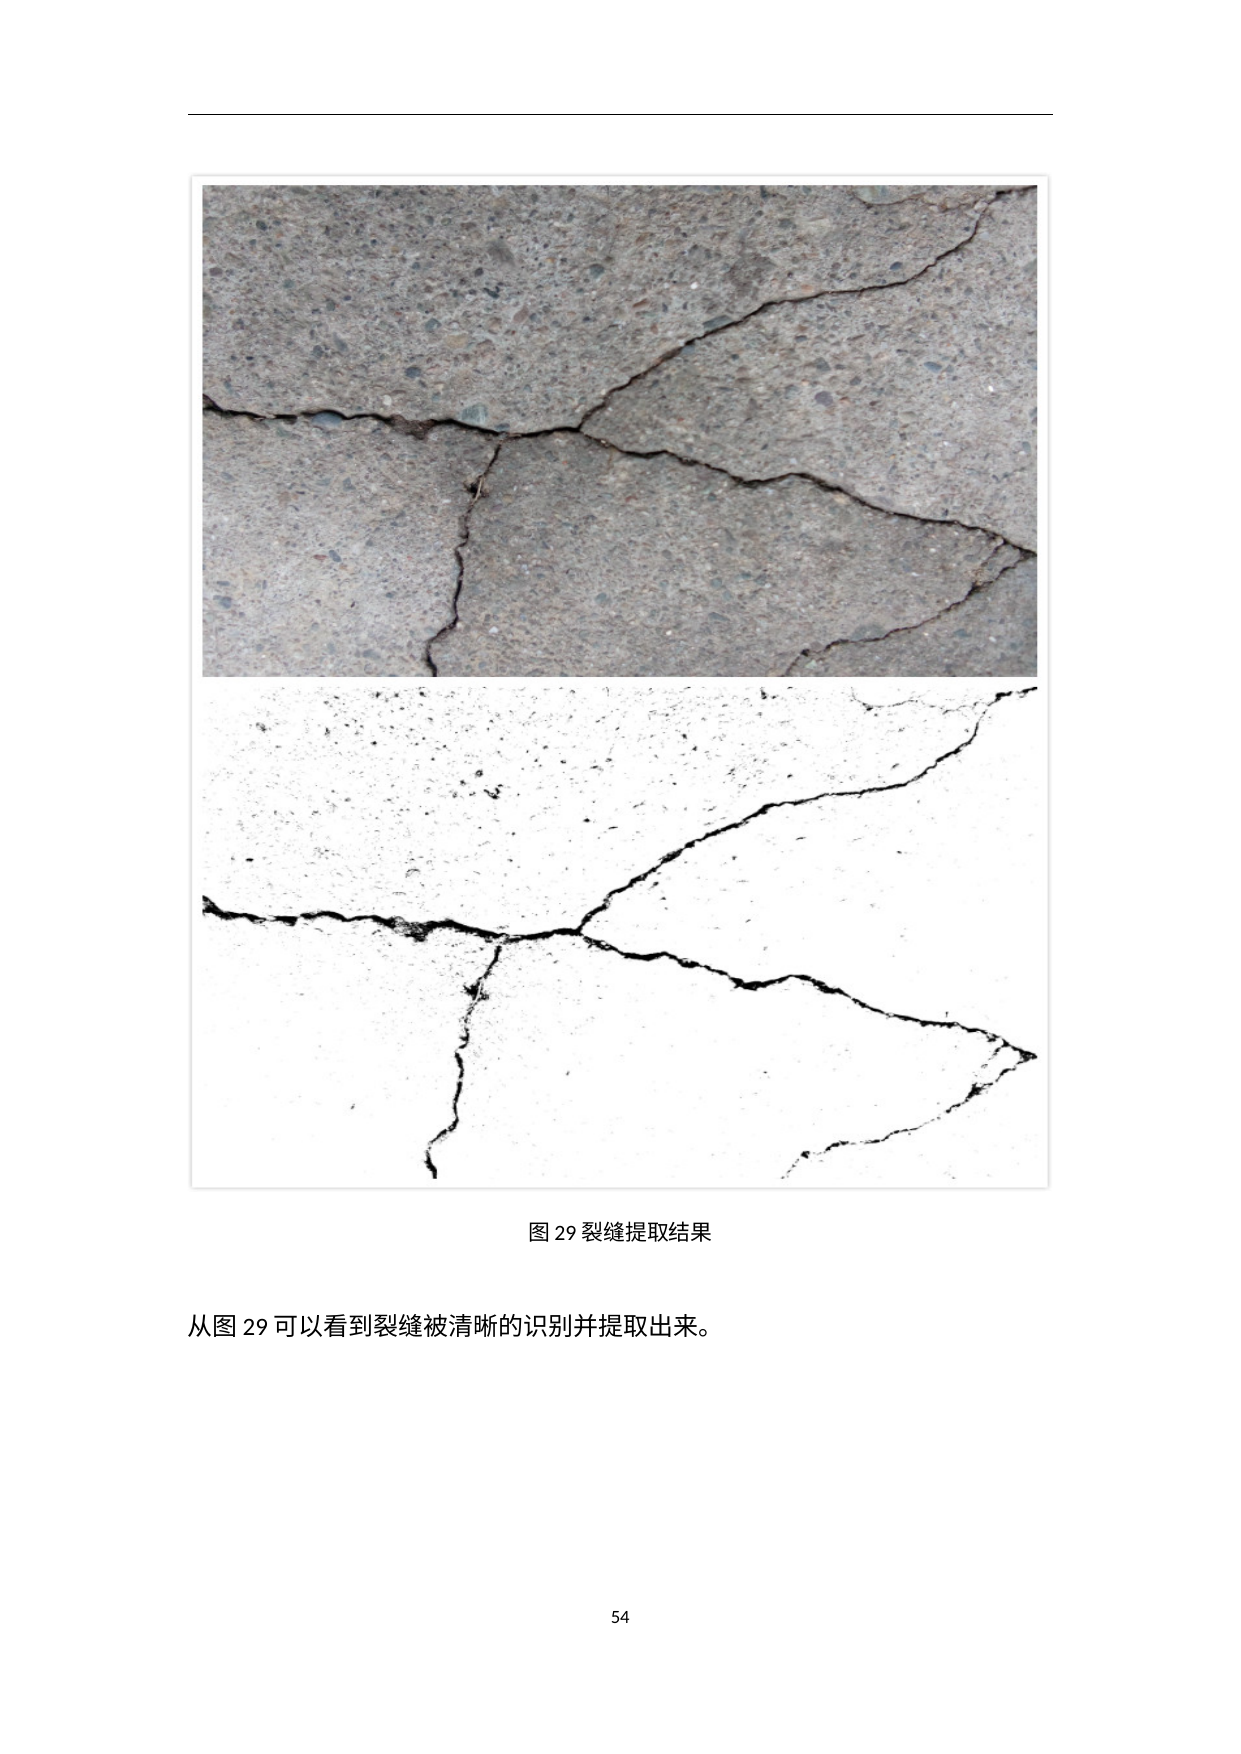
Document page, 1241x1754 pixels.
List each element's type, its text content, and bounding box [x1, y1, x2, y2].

text 从图29可以看到裂缝被清晰的识别并提取出来。 [187, 1292, 1053, 1357]
text 图29 裂缝提取结果 [187, 1214, 1053, 1247]
picture [187, 172, 1053, 1192]
